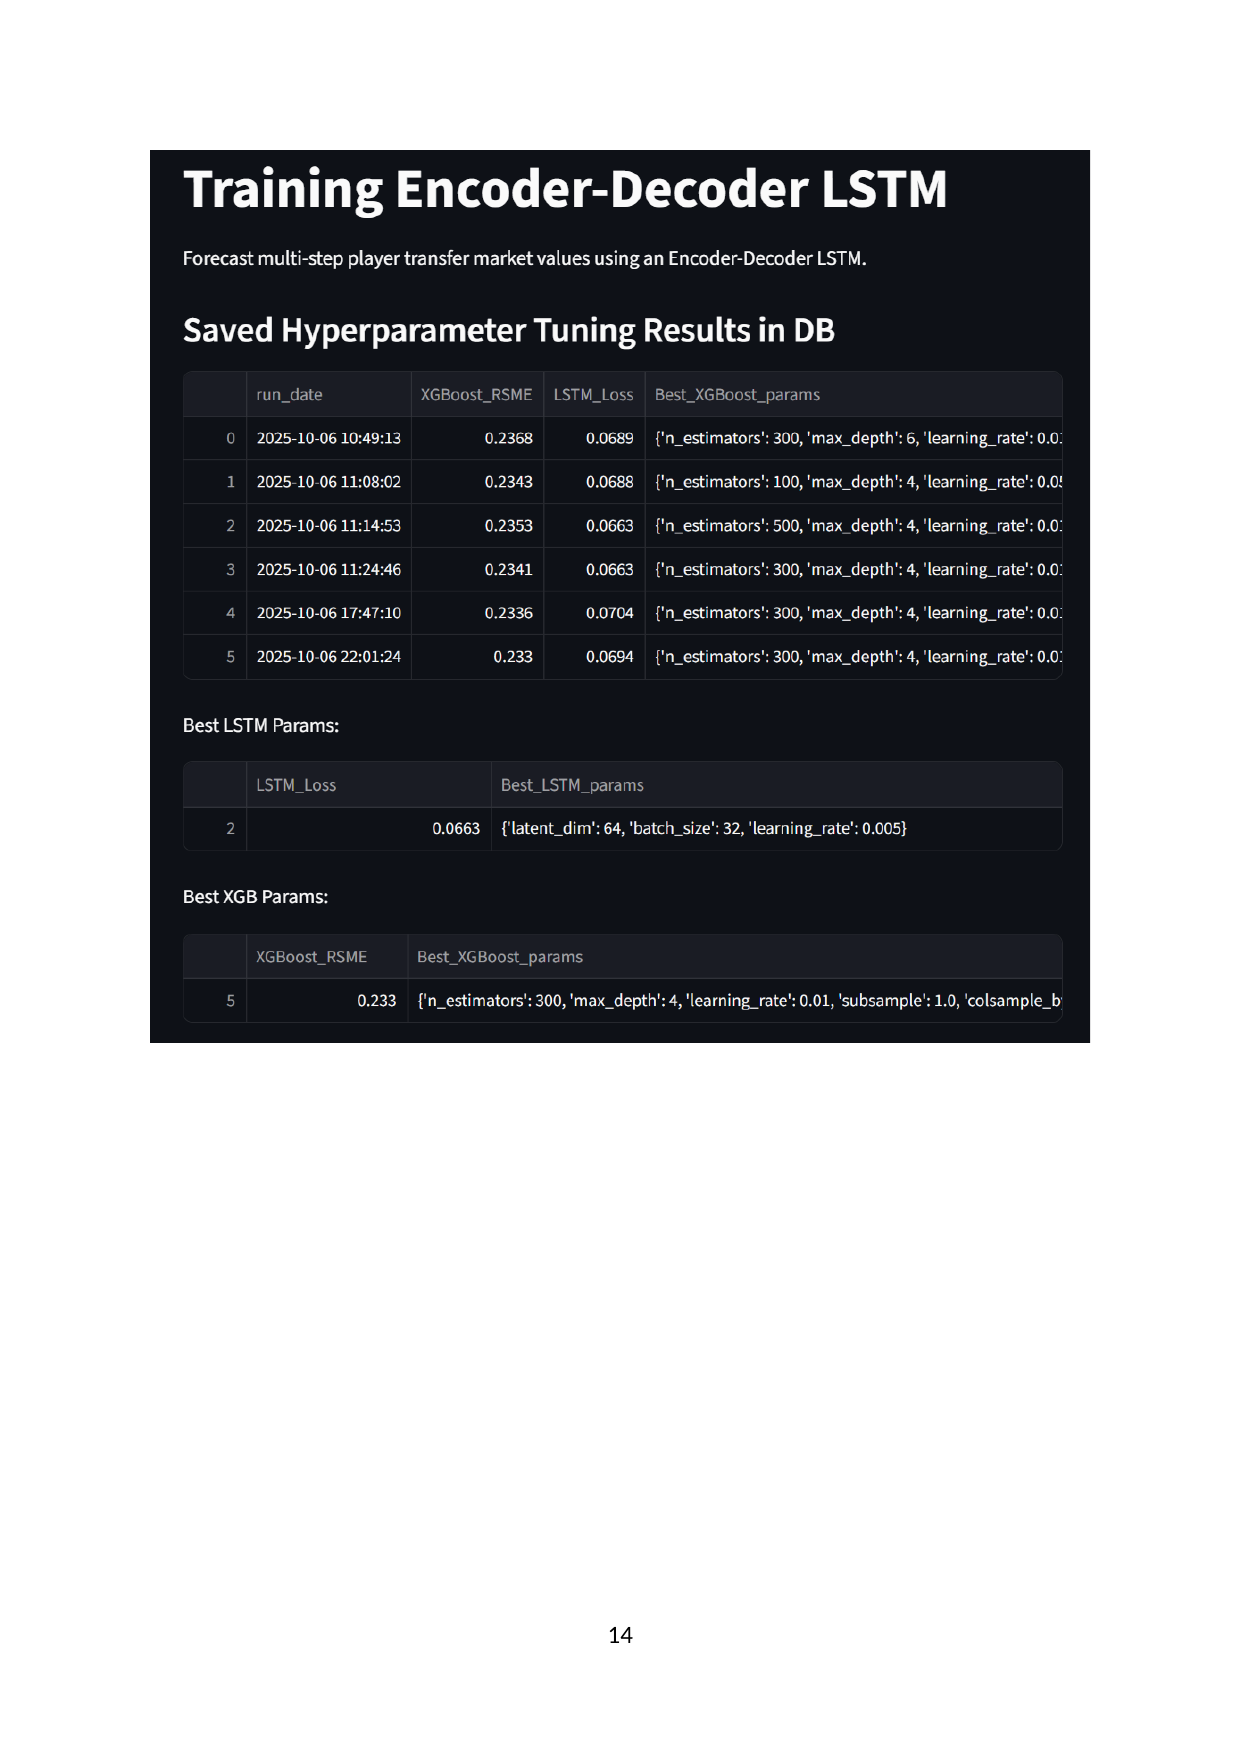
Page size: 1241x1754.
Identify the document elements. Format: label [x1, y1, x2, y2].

picture [150, 150, 1091, 1043]
